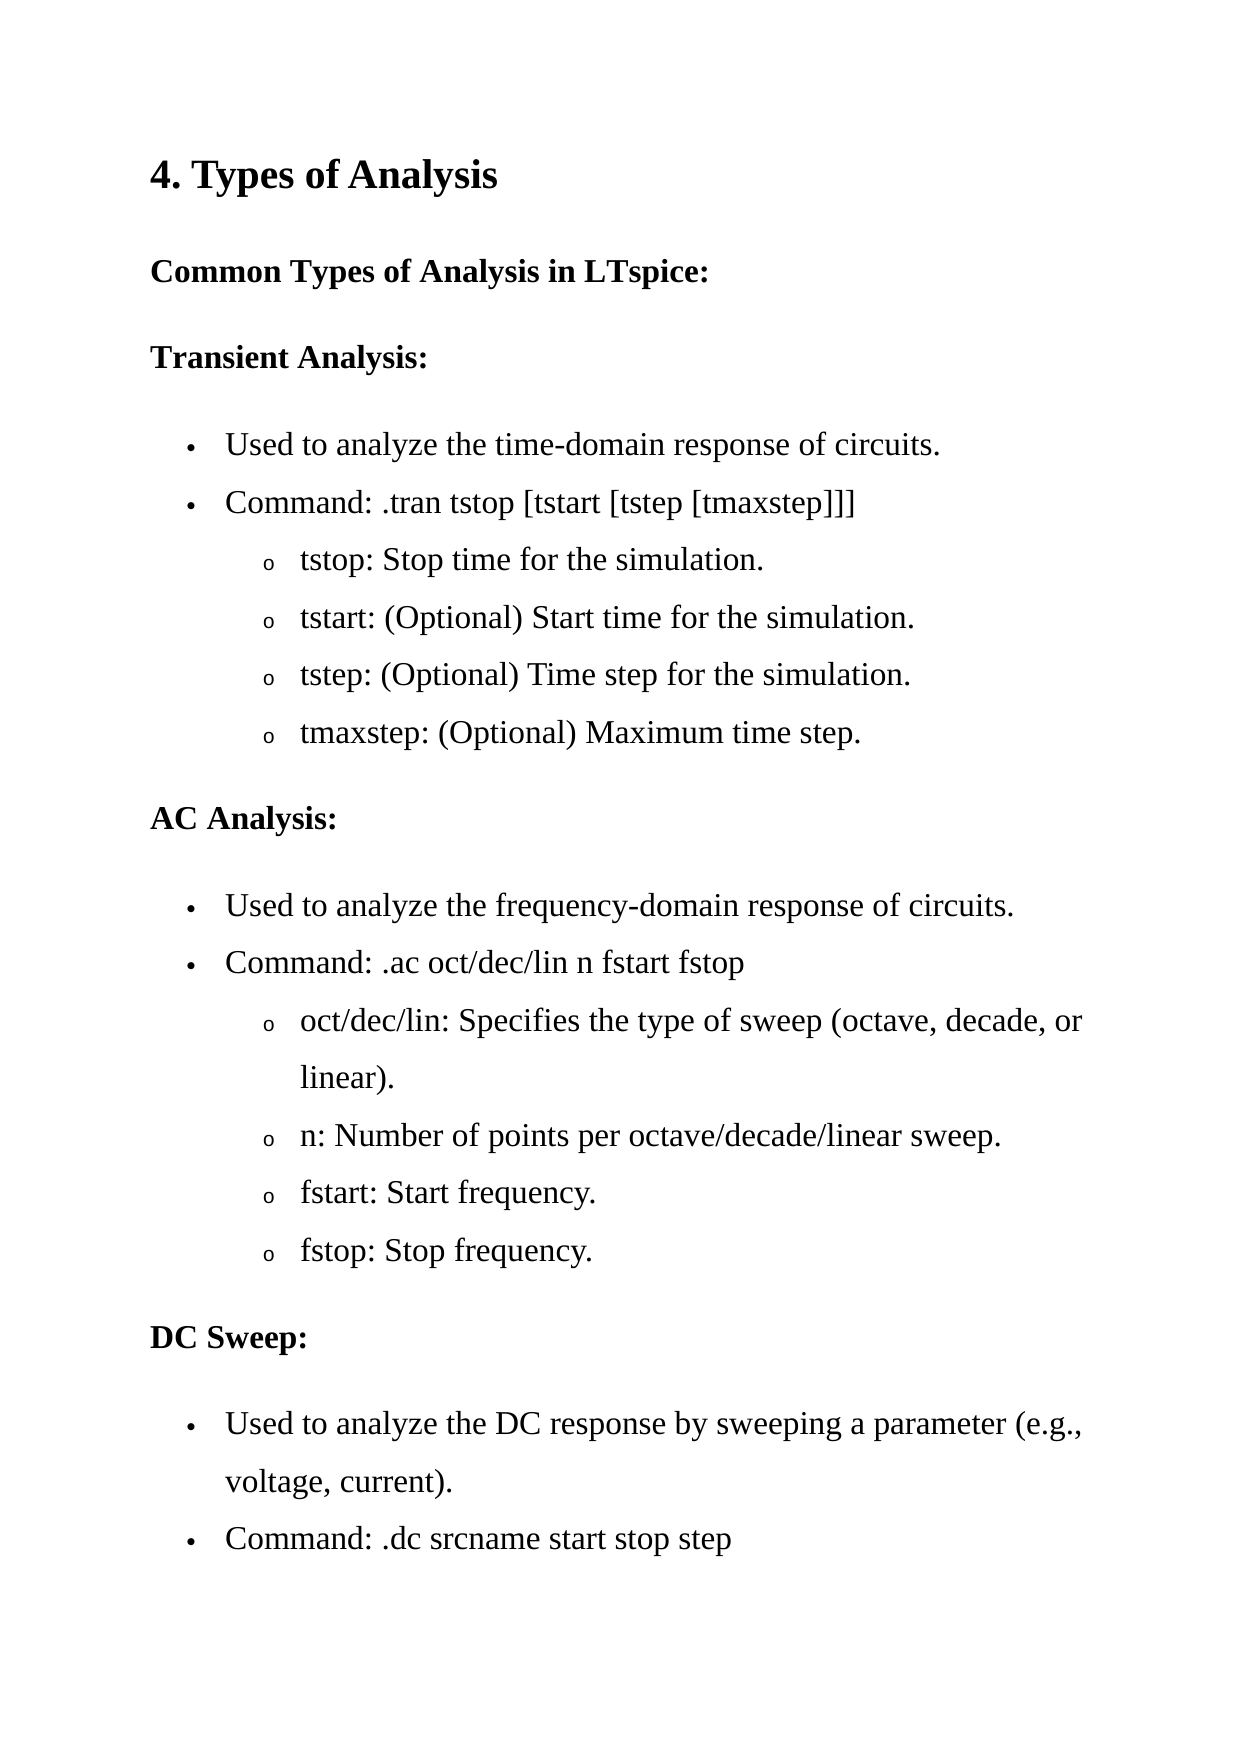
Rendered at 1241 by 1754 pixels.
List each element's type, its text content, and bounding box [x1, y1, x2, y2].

list Used to analyze the time-domain response of circuits. [187, 424, 1090, 463]
list oct/dec/lin: Specifies the type of sweep (octave, decade, or linear). [262, 1000, 1090, 1096]
list n: Number of points per octave/decade/linear sweep. [262, 1115, 1090, 1153]
list fstart: Start frequency. [262, 1173, 1090, 1211]
list tmaxstep: (Optional) Maximum time step. [262, 712, 1090, 750]
list Command: .dc srcname start stop step [187, 1518, 1090, 1557]
subtitle 4. Types of Analysis [150, 150, 1090, 198]
list Used to analyze the DC response by sweeping a parameter (e.g., voltage, current). [187, 1403, 1090, 1499]
list Used to analyze the frequency-domain response of circuits. [187, 885, 1090, 923]
list tstart: (Optional) Start time for the simulation. [262, 597, 1090, 635]
list Command: .ac oct/dec/lin n fstart fstop [187, 943, 1090, 981]
text Transient Analysis: [150, 338, 1090, 376]
text DC Sweep: [150, 1317, 1090, 1355]
text AC Analysis: [150, 798, 1090, 837]
list tstop: Stop time for the simulation. [262, 539, 1090, 578]
text Common Types of Analysis in LTspice: [150, 251, 1090, 289]
list fstop: Stop frequency. [262, 1230, 1090, 1268]
list Command: .tran tstop [tstart [tstep [tmaxstep]]] [187, 482, 1090, 520]
list tstep: (Optional) Time step for the simulation. [262, 654, 1090, 693]
